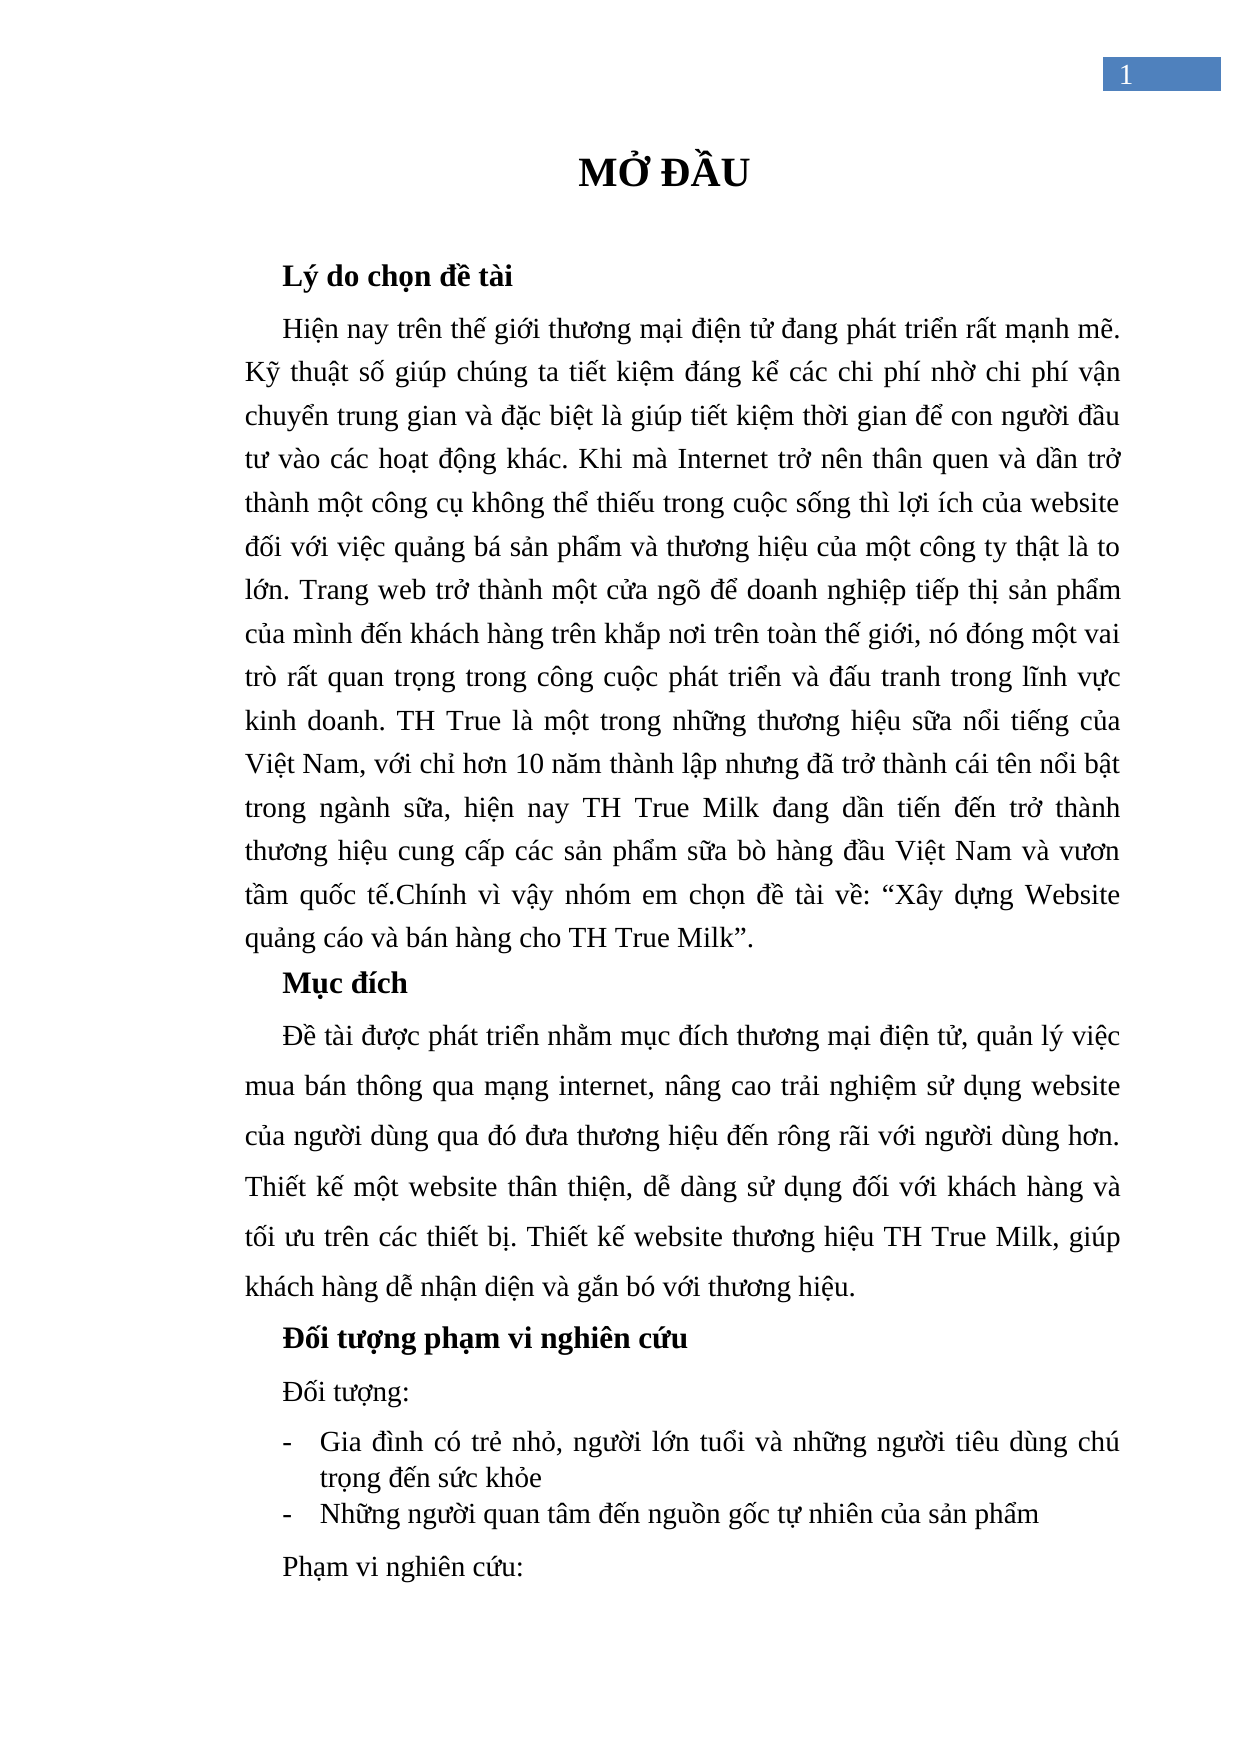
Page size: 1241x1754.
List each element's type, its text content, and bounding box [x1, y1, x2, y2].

text Đối tượng phạm vi nghiên cứu [244, 1320, 1122, 1356]
list Những người quan tâm đến nguồn gốc tự nhiên của sản phẩm [282, 1496, 1122, 1530]
text Mục đích [244, 964, 1122, 1000]
subtitle MỞ ĐẦU [207, 148, 1122, 196]
text Đối tượng: [244, 1374, 1122, 1407]
text Đề tài được phát triển nhằm mục đích thương mại điện tử, quản lý việc mua bán thông qua mạng internet, nâng cao trải nghiệm sử dụng website của người dùng qua đó đưa thương hiệu đến rông rãi với người dùng hơn. Thiết kế một website thân thiện, dễ dàng sử dụng đối với khách hàng và tối ưu trên các thiết bị. Thiết kế website thương hiệu TH True Milk, giúp khách hàng dễ nhận diện và gắn bó với thương hiệu. [244, 1018, 1122, 1303]
list Gia đình có trẻ nhỏ, người lớn tuổi và những người tiêu dùng chú trọng đến sức khỏe [282, 1424, 1122, 1494]
text Hiện nay trên thế giới thương mại điện tử đang phát triển rất mạnh mẽ. Kỹ thuật số giúp chúng ta tiết kiệm đáng kể các chi phí nhờ chi phí vận chuyển trung gian và đặc biệt là giúp tiết kiệm thời gian để con người đầu tư vào các hoạt động khác. Khi mà Internet trở nên thân quen và dần trở thành một công cụ không thể thiếu trong cuộc sống thì lợi ích của website đối với việc quảng bá sản phẩm và thương hiệu của một công ty thật là to lớn. Trang web trở thành một cửa ngõ để doanh nghiệp tiếp thị sản phẩm của mình đến khách hàng trên khắp nơi trên toàn thế giới, nó đóng một vai trò rất quan trọng trong công cuộc phát triển và đấu tranh trong lĩnh vực kinh doanh. TH True là một trong những thương hiệu sữa nổi tiếng của Việt Nam, với chỉ hơn 10 năm thành lập nhưng đã trở thành cái tên nổi bật trong ngành sữa, hiện nay TH True Milk đang dần tiến đến trở thành thương hiệu cung cấp các sản phẩm sữa bò hàng đầu Việt Nam và vươn tầm quốc tế.Chính vì vậy nhóm em chọn đề tài về: “Xây dựng Website quảng cáo và bán hàng cho TH True Milk”. [244, 311, 1122, 954]
text Phạm vi nghiên cứu: [282, 1549, 1122, 1583]
text Lý do chọn đề tài [244, 257, 1122, 293]
